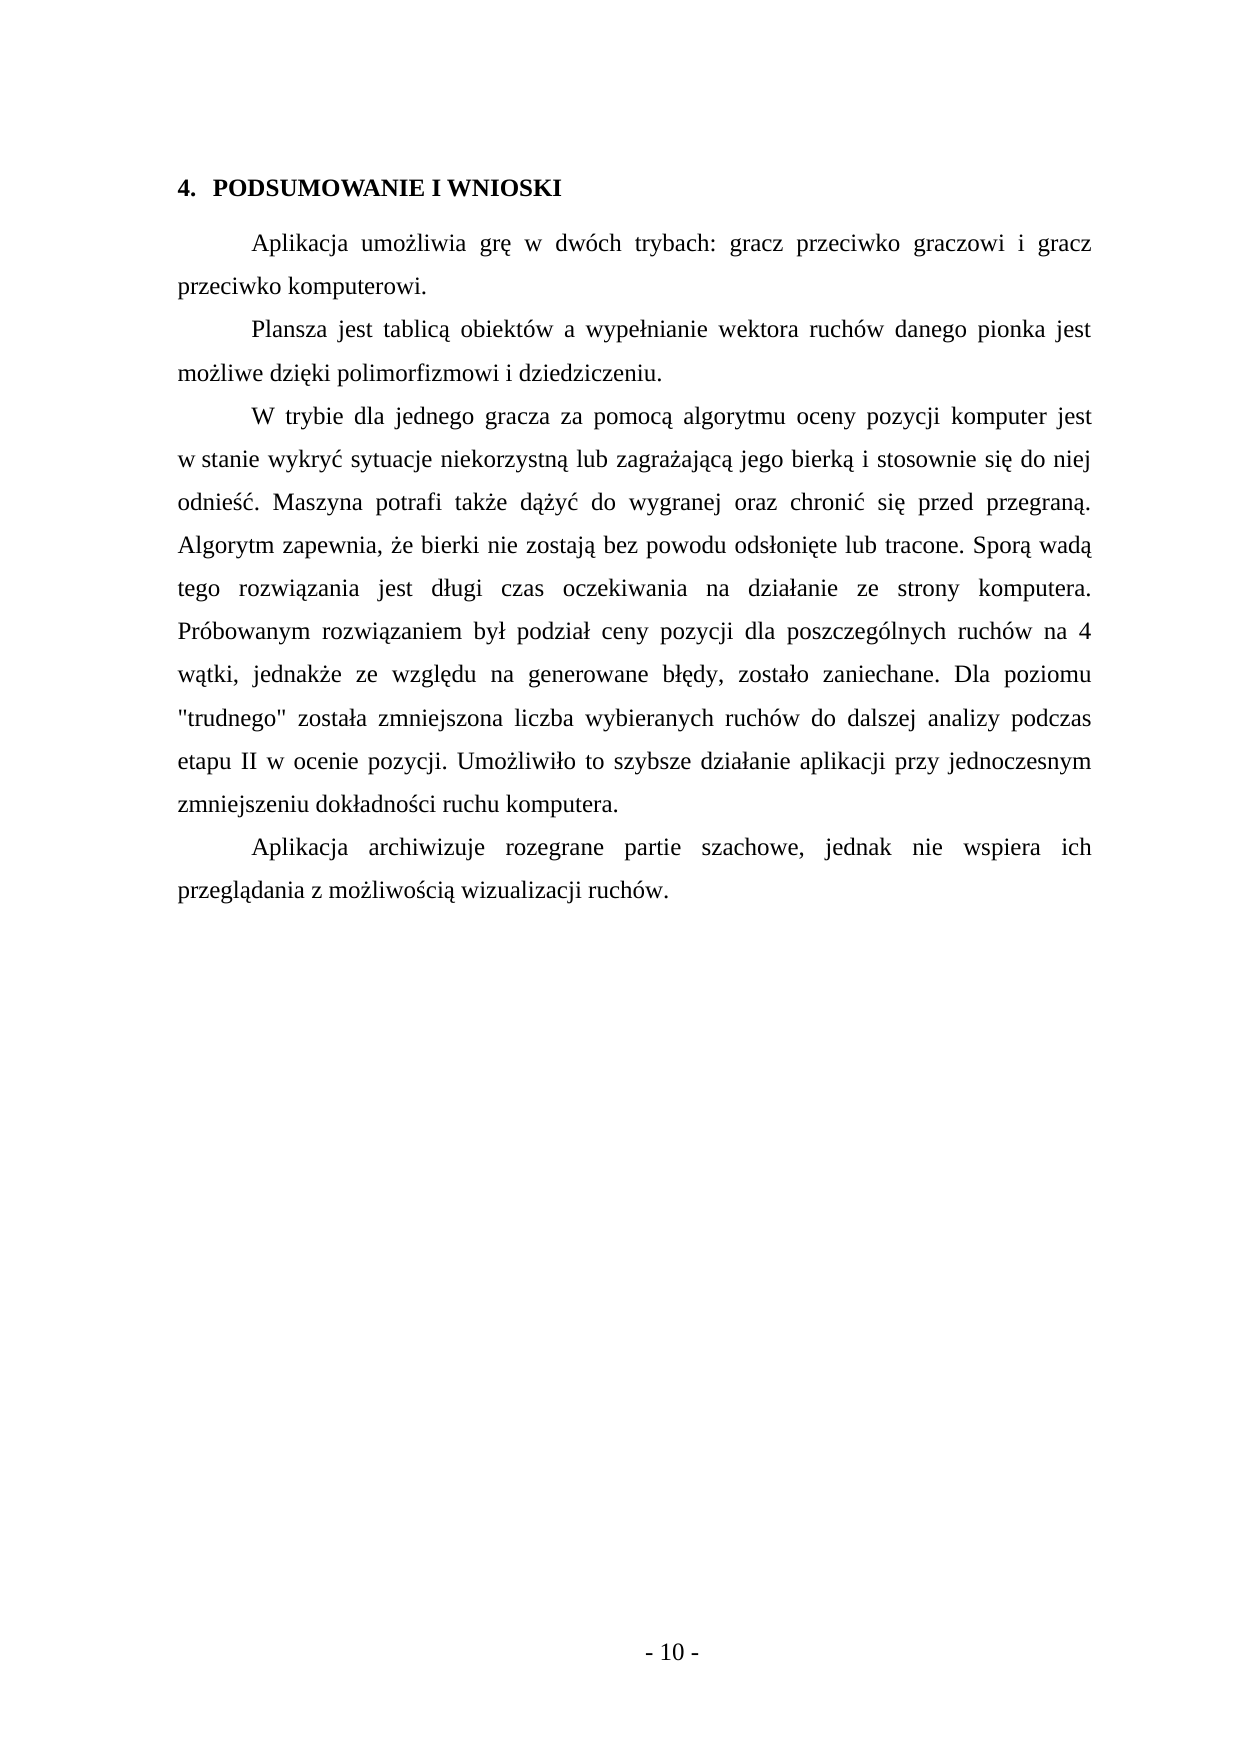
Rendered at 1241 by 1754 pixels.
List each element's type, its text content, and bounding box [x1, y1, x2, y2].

text W trybie dla jednego gracza za pomocą algorytmu oceny pozycji komputer jest w stanie wykryć sytuacje niekorzystną lub zagrażającą jego bierką i stosownie się do niej odnieść. Maszyna potrafi także dążyć do wygranej oraz chronić się przed przegraną. Algorytm zapewnia, że bierki nie zostają bez powodu odsłonięte lub tracone. Sporą wadą tego rozwiązania jest długi czas oczekiwania na działanie ze strony komputera. Próbowanym rozwiązaniem był podział ceny pozycji dla poszczególnych ruchów na 4 wątki, jednakże ze względu na generowane błędy, zostało zaniechane. Dla poziomu "trudnego" została zmniejszona liczba wybieranych ruchów do dalszej analizy podczas etapu II w ocenie pozycji. Umożliwiło to szybsze działanie aplikacji przy jednoczesnym zmniejszeniu dokładności ruchu komputera. [177, 401, 1092, 818]
text Aplikacja archiwizuje rozegrane partie szachowe, jednak nie wspiera ich przeglądania z możliwością wizualizacji ruchów. [177, 832, 1092, 904]
text Plansza jest tablicą obiektów a wypełnianie wektora ruchów danego pionka jest możliwe dzięki polimorfizmowi i dziedziczeniu. [177, 314, 1092, 386]
subtitle Podsumowanie i wnioski [177, 173, 1092, 201]
text Aplikacja umożliwia grę w dwóch trybach: gracz przeciwko graczowi i gracz przeciwko komputerowi. [177, 228, 1092, 300]
